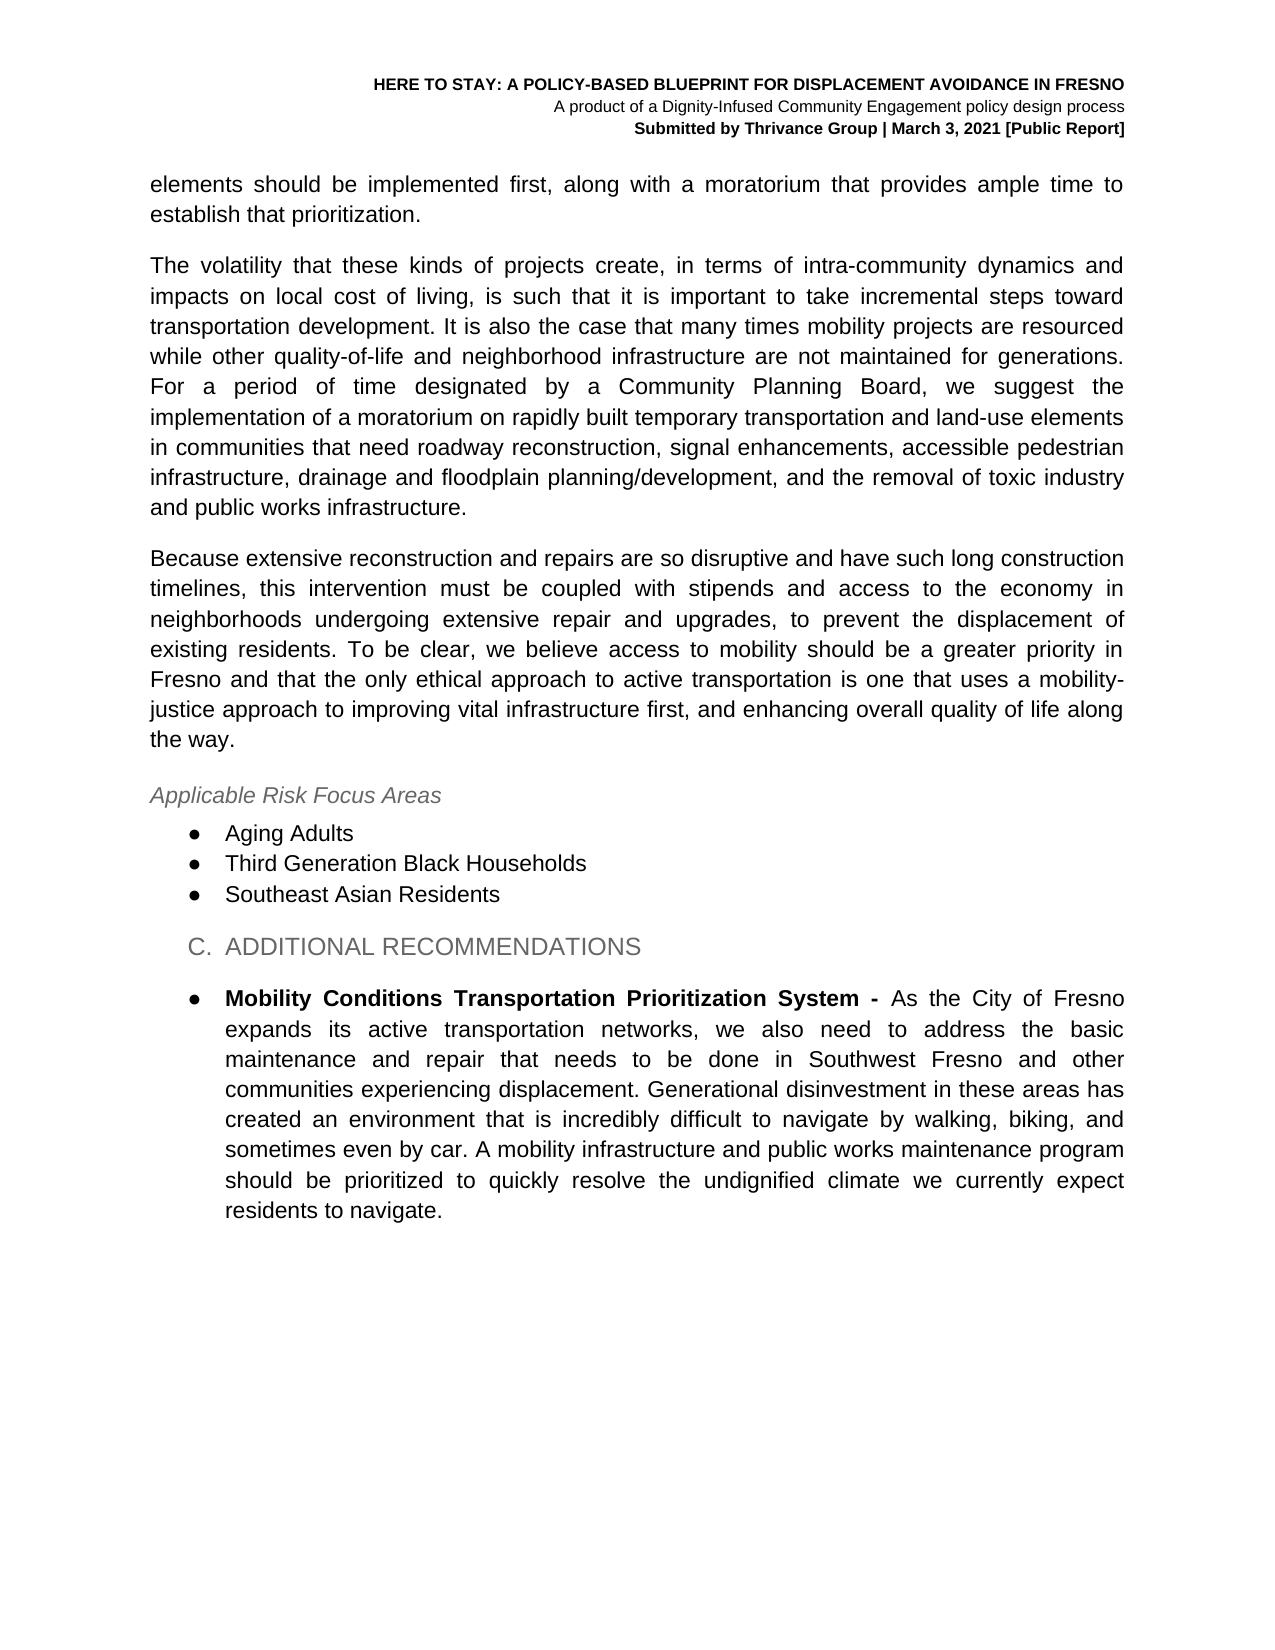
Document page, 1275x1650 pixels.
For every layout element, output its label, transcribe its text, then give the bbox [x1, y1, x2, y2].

list Third Generation Black Households [187, 850, 1125, 877]
list Southeast Asian Residents [187, 881, 1125, 907]
list Aging Adults [187, 820, 1125, 846]
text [150, 171, 1125, 228]
text The volatility that these kinds of projects create, in terms of intra-community dynamics and impacts on local cost of living, is such that it is important to take incremental steps toward transportation development. It is also the case that many times mobility projects are resourced while other quality-of-life and neighborhood infrastructure are not maintained for generations. For a period of time designated by a Community Planning Board, we suggest the implementation of a moratorium on rapidly built temporary transportation and land-use elements in communities that need roadway reconstruction, signal enhancements, accessible pedestrian infrastructure, drainage and floodplain planning/development, and the removal of toxic industry and public works infrastructure. [150, 252, 1125, 520]
list Mobility Conditions Transportation Prioritization System - As the City of Fresno expands its active transportation networks, we also need to address the basic maintenance and repair that needs to be done in Southwest Fresno and other communities experiencing displacement. Generational disinvestment in these areas has created an environment that is incredibly difficult to navigate by walking, biking, and sometimes even by car. A mobility infrastructure and public works maintenance program should be prioritized to quickly resolve the undignified climate we currently expect residents to navigate. [187, 985, 1125, 1223]
subtitle Applicable Risk Focus Areas [150, 782, 1125, 808]
text Because extensive reconstruction and repairs are so disruptive and have such long construction timelines, this intervention must be coupled with stipends and access to the economy in neighborhoods undergoing extensive repair and upgrades, to prevent the displacement of existing residents. To be clear, we believe access to mobility should be a greater priority in Fresno and that the only ethical approach to active transportation is one that uses a mobility-justice approach to improving vital infrastructure first, and enhancing overall quality of life along the way. [150, 545, 1125, 753]
subtitle ADDITIONAL RECOMMENDATIONS [187, 932, 1125, 960]
